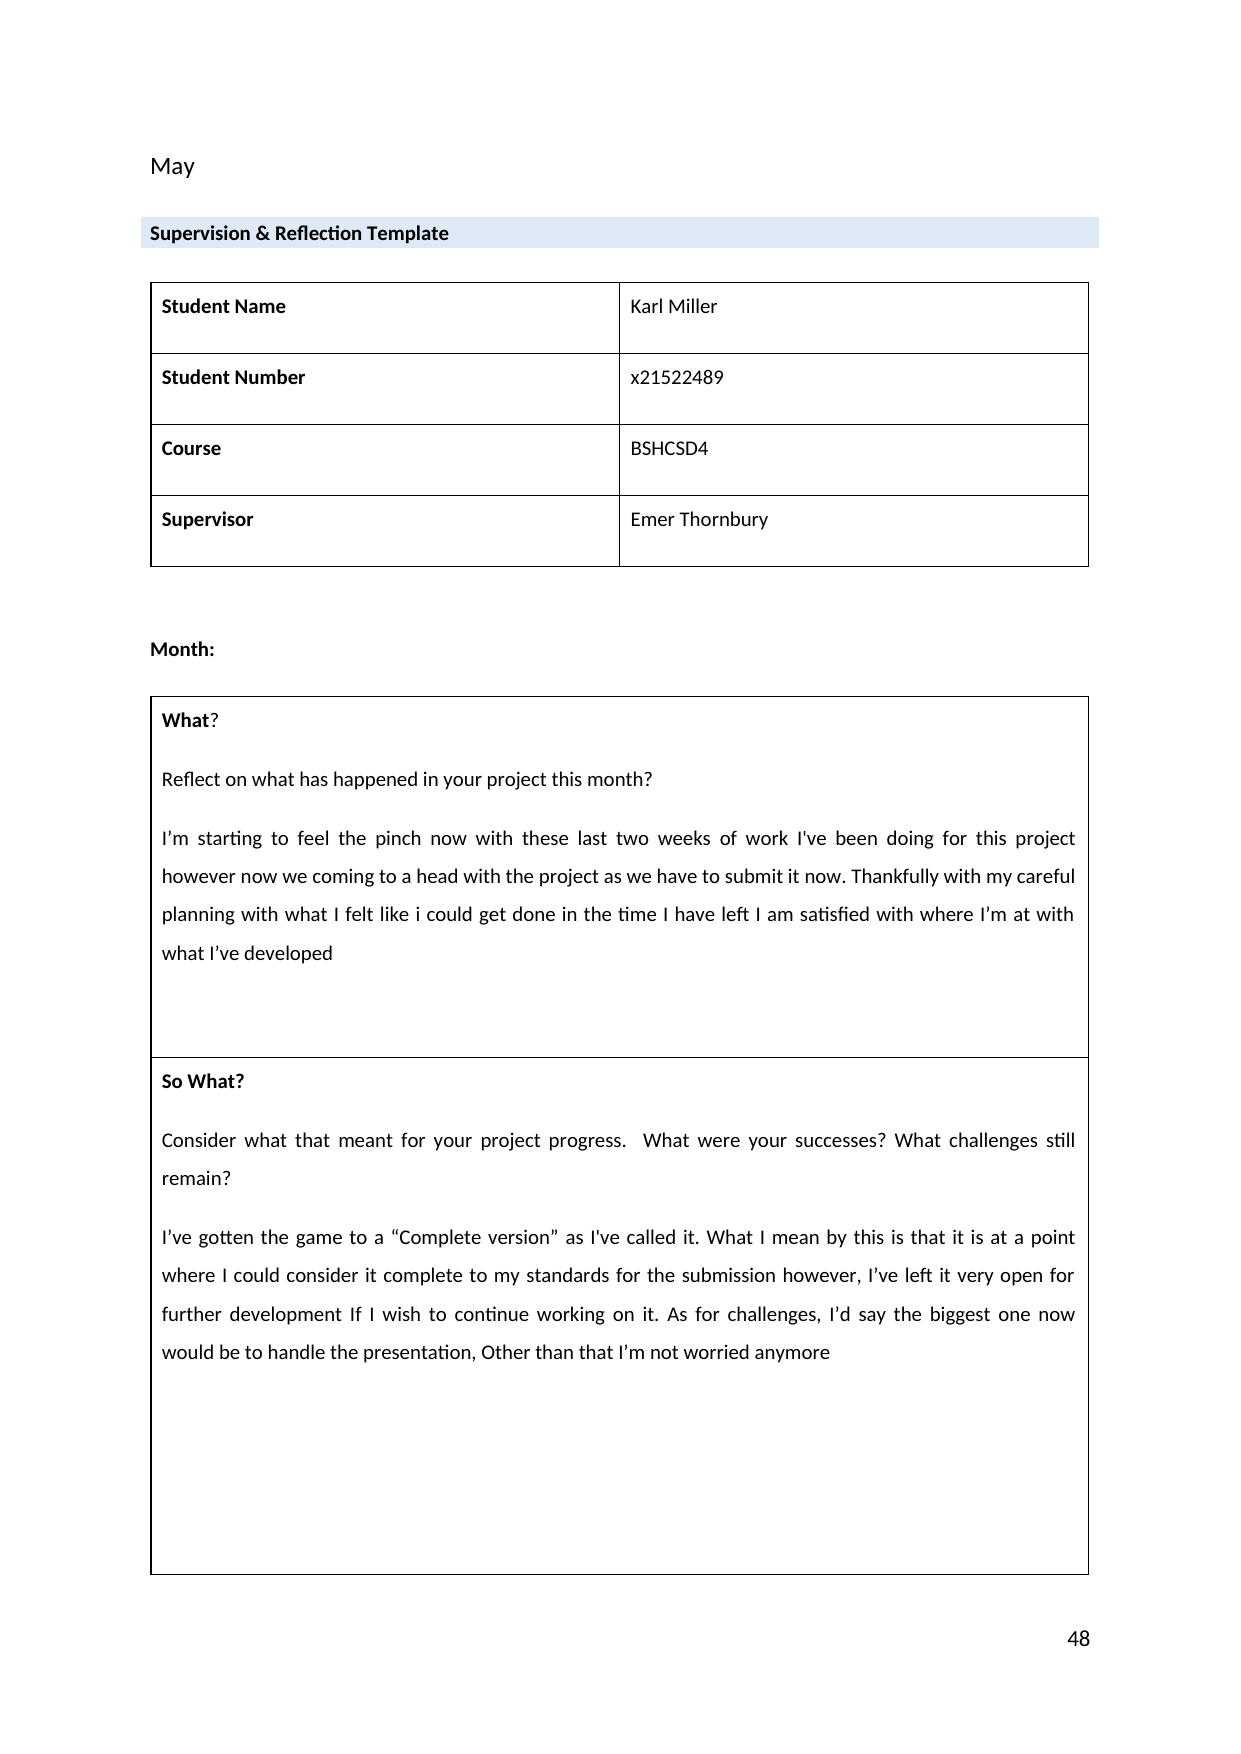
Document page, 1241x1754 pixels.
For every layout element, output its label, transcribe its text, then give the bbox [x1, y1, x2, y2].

table_cell x21522489 [620, 354, 1088, 424]
table_cell Course [152, 425, 619, 495]
table_header Student Name [152, 283, 619, 353]
table_cell Emer Thornbury [620, 496, 1088, 566]
text Supervision & Reflection Template [141, 217, 1099, 248]
table_cell BSHCSD4 [620, 425, 1088, 495]
table_header What? Reflect on what has happened in your project this month? I’m starting to feel the pinch now with these last two weeks of work I've been doing for this project however now we coming to a head with the project as we have to submit it now. Thankfully with my careful planning with what I felt like i could get done in the time I have left I am satisfied with where I’m at with what I’ve developed [152, 697, 1088, 1057]
table_header Karl Miller [620, 283, 1088, 353]
text May [150, 150, 1090, 181]
table_cell Supervisor [152, 496, 619, 566]
text Month: [150, 637, 1090, 662]
table_cell Student Number [152, 354, 619, 424]
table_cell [152, 1058, 1088, 1574]
